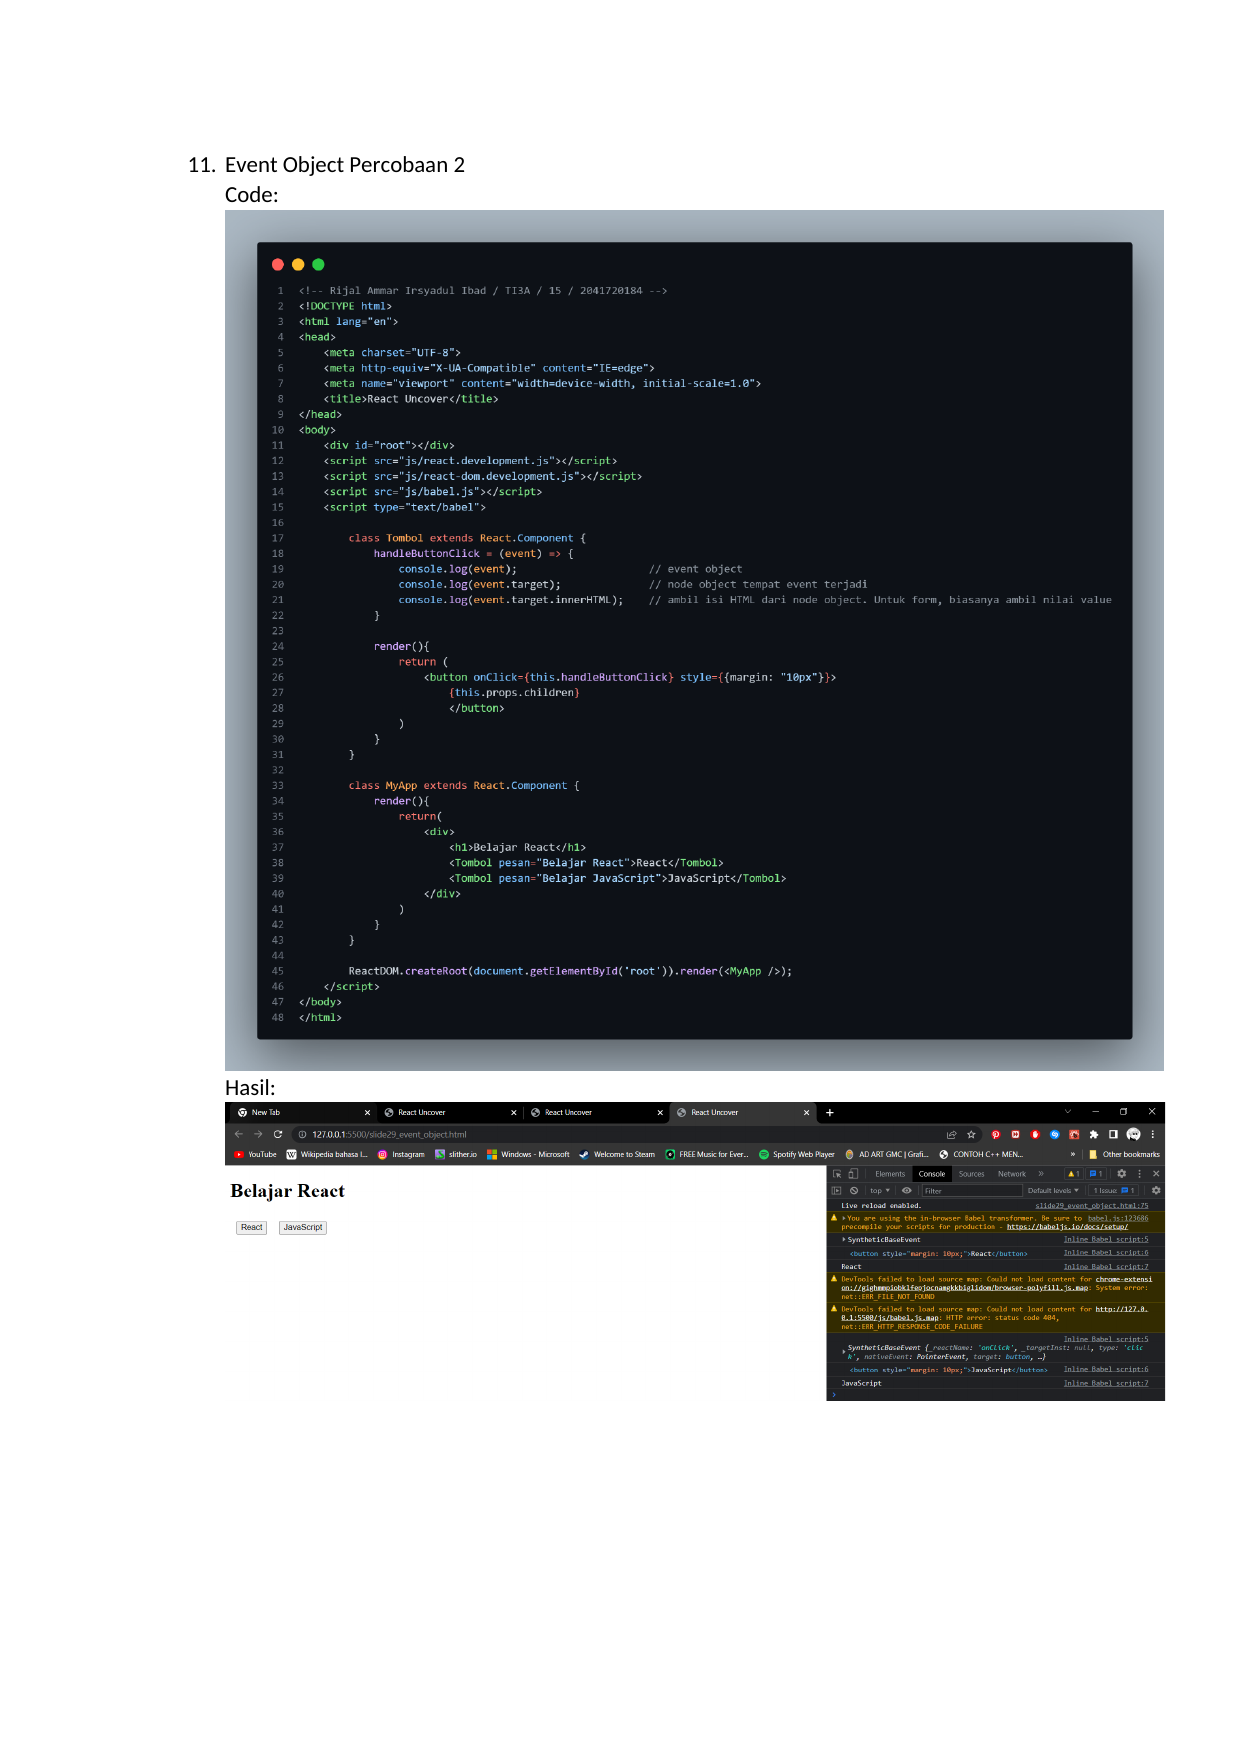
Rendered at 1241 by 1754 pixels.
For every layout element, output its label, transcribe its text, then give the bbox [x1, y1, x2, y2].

list Hasil: [225, 1073, 1090, 1101]
list Code: [225, 180, 1090, 208]
list Event Object Percobaan 2 [187, 150, 1090, 178]
picture [225, 1102, 1166, 1401]
picture [225, 210, 1164, 1071]
